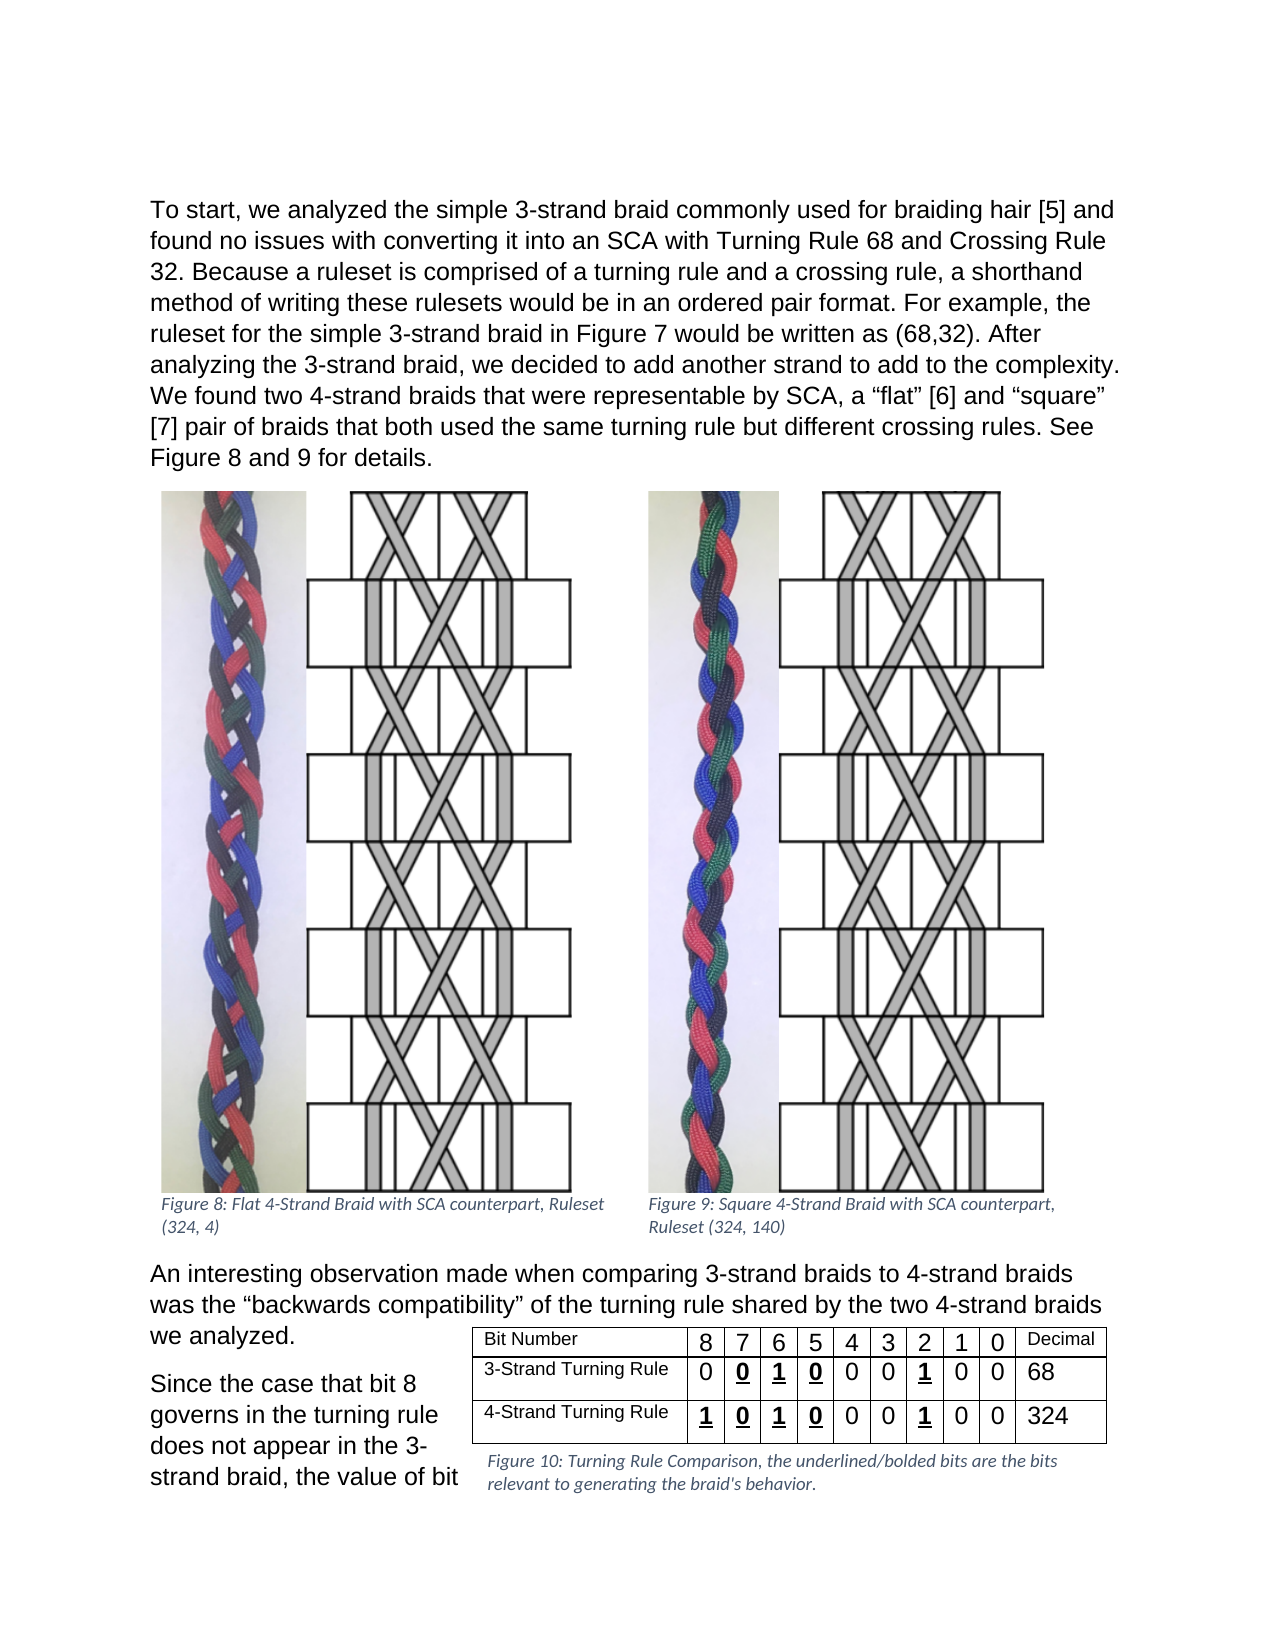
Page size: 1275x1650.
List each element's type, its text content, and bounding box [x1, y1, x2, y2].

text To start, we analyzed the simple 3-strand braid commonly used for braiding hair [5] and found no issues with converting it into an SCA with Turning Rule 68 and Crossing Rule 32. Because a ruleset is comprised of a turning rule and a crossing rule, a shorthand method of writing these rulesets would be in an ordered pair format. For example, the ruleset for the simple 3-strand braid in Figure 7 would be written as (68,32). After analyzing the 3-strand braid, we decided to add another strand to add to the complexity. We found two 4-strand braids that were representable by SCA, a “flat” [6] and “square” [7] pair of braids that both used the same turning rule but different crossing rules. See Figure 8 and 9 for details. [150, 195, 1125, 472]
table_cell 0 [834, 1358, 870, 1400]
text An interesting observation made when comparing 3-strand braids to 4-strand braids was the “backwards compatibility” of the turning rule shared by the two 4-strand braids we analyzed. [150, 1259, 1125, 1350]
table_header 7 [725, 1328, 760, 1356]
table_cell 0 [688, 1358, 724, 1400]
text Figure 10: Turning Rule Comparison, the underlined/bolded bits are the bits relevant to generating the braid's behavior. [487, 1449, 1123, 1494]
table_header 1 [944, 1328, 979, 1356]
table_header 6 [761, 1328, 797, 1356]
table_cell 1 [761, 1358, 797, 1400]
table_cell 0 [871, 1401, 906, 1443]
table_header Decimal [1016, 1328, 1106, 1356]
table_cell 0 [834, 1401, 870, 1443]
table_cell 0 [725, 1358, 760, 1400]
table_cell 68 [1016, 1358, 1106, 1400]
table_cell 0 [944, 1358, 979, 1400]
table_cell 1 [688, 1401, 724, 1443]
table_cell 4-Strand Turning Rule [473, 1401, 687, 1443]
table_cell 0 [798, 1401, 833, 1443]
table_header Bit Number [473, 1328, 687, 1356]
table_cell 324 [1016, 1401, 1106, 1443]
table_cell 0 [871, 1358, 906, 1400]
table_cell 0 [798, 1358, 833, 1400]
table_header Figure 9: Square 4-Strand Braid with SCA counterpart, Ruleset (324, 140) [637, 491, 1124, 1259]
table_cell 0 [725, 1401, 760, 1443]
table_header 8 [688, 1328, 724, 1356]
table_cell 1 [907, 1358, 943, 1400]
table_header 5 [798, 1328, 833, 1356]
table_cell 0 [980, 1401, 1015, 1443]
table_header Figure 8: Flat 4-Strand Braid with SCA counterpart, Ruleset (324, 4) [150, 491, 637, 1259]
picture [161, 491, 572, 1193]
picture [648, 491, 1045, 1193]
table_header 2 [907, 1328, 943, 1356]
table_cell 1 [907, 1401, 943, 1443]
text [150, 1369, 1125, 1491]
table_header 4 [834, 1328, 870, 1356]
table_cell 1 [761, 1401, 797, 1443]
table_header 0 [980, 1328, 1015, 1356]
table_cell 0 [944, 1401, 979, 1443]
table_cell 0 [980, 1358, 1015, 1400]
table_cell 3-Strand Turning Rule [473, 1358, 687, 1400]
table_header 3 [871, 1328, 906, 1356]
